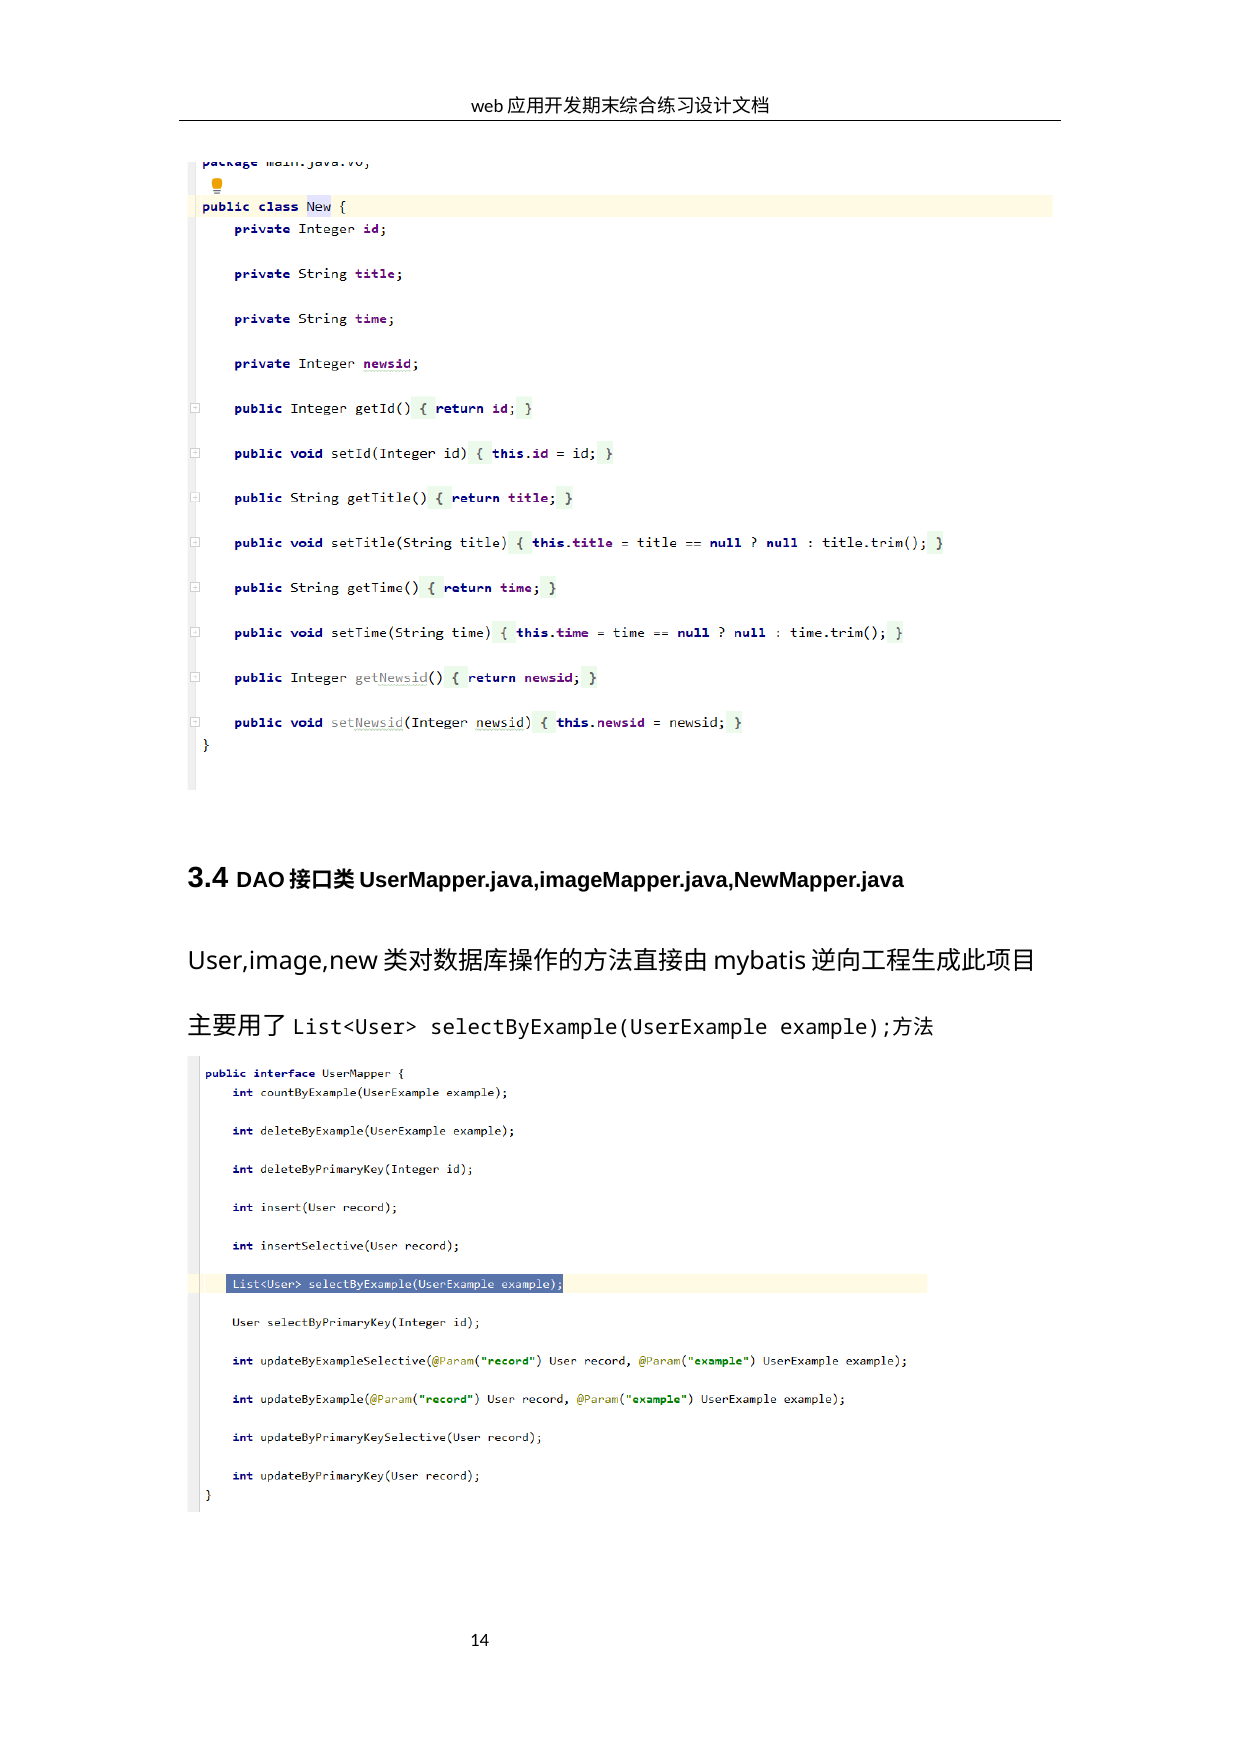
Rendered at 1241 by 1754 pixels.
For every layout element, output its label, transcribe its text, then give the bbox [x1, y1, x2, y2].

subtitle 3.4 DAO接口类UserMapper.java,imageMapper.java,NewMapper.java [187, 844, 1053, 909]
picture [187, 162, 1053, 790]
text User,image,new类对数据库操作的方法直接由mybatis逆向工程生成此项目主要用了List<User> selectByExample(UserExample example);方法 [187, 926, 1053, 1056]
picture [187, 1056, 928, 1512]
